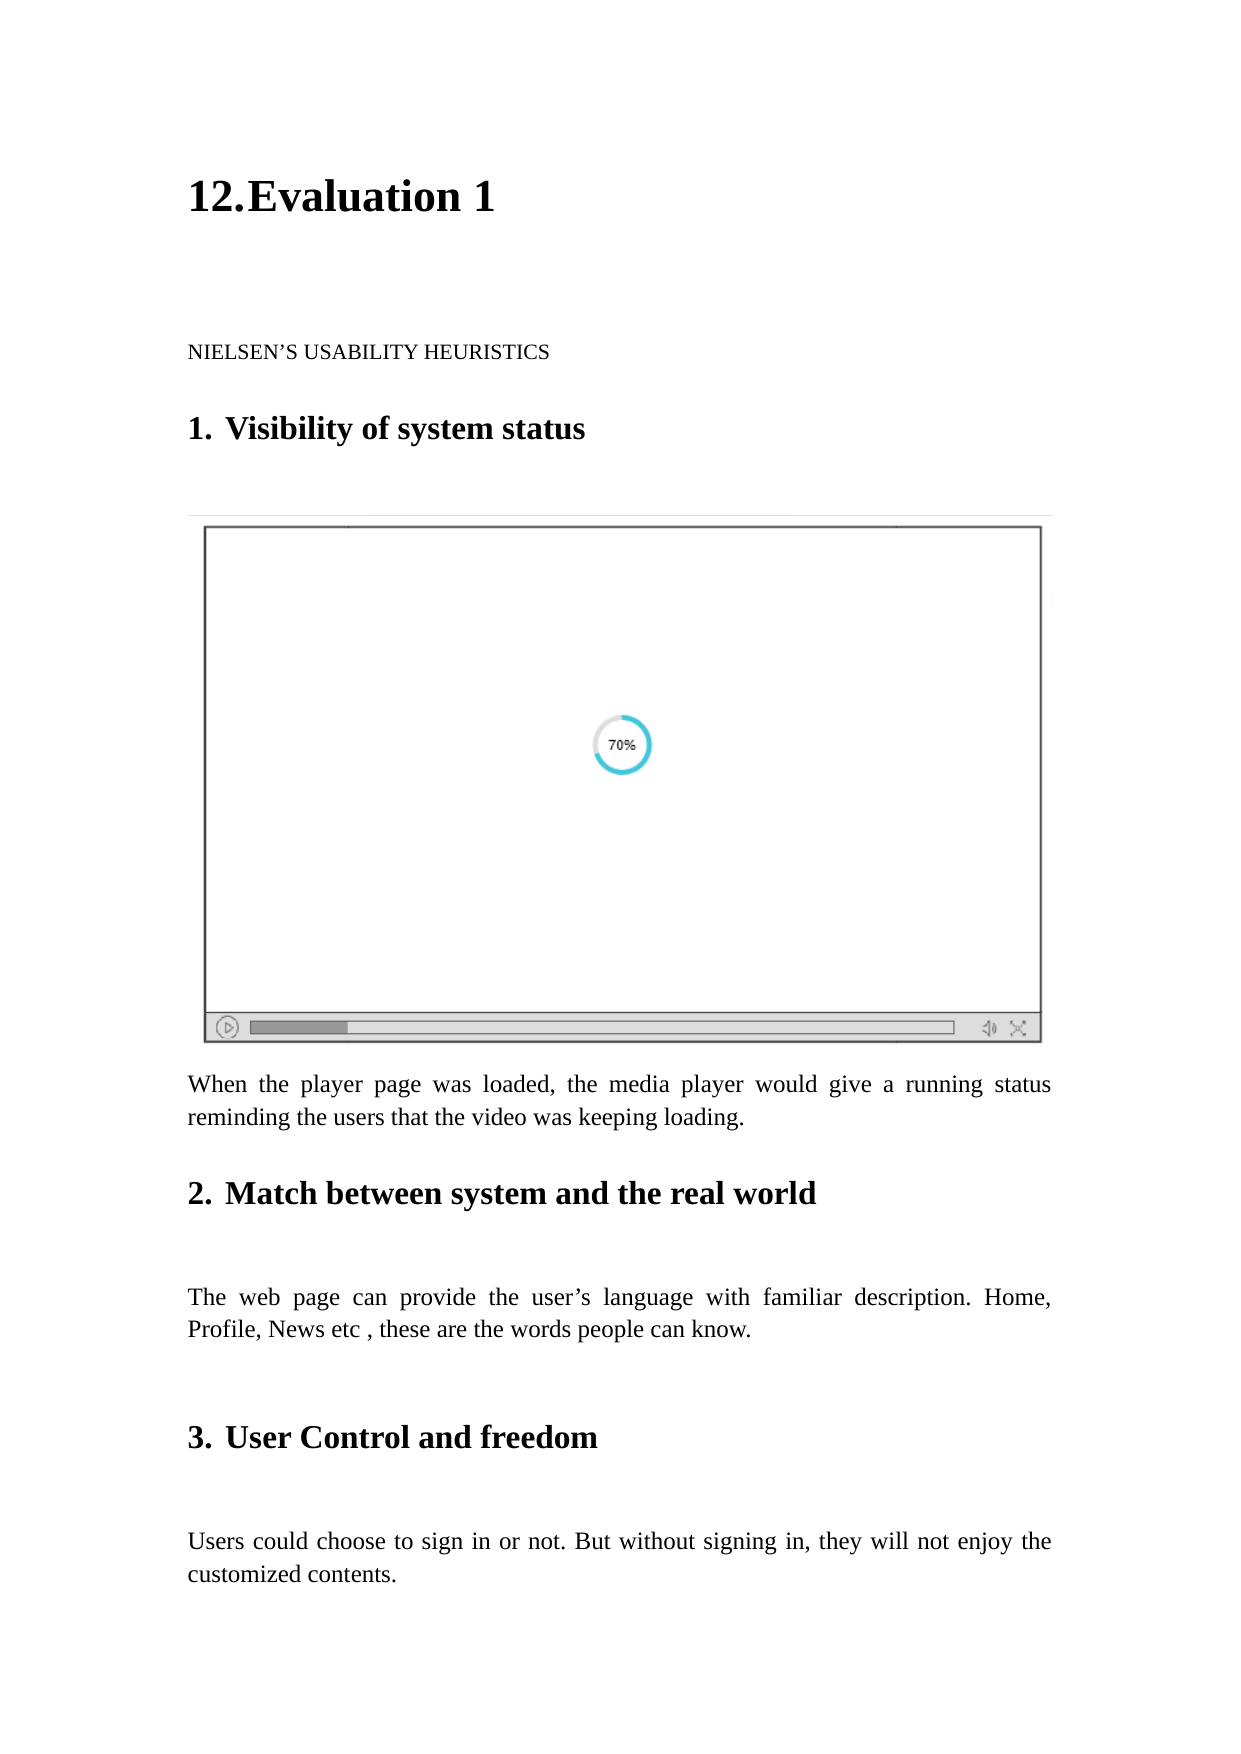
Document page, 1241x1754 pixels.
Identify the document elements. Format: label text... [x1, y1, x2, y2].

picture [187, 515, 1053, 1057]
subtitle Visibility of system status [187, 395, 1053, 460]
subtitle Match between system and the real world [187, 1160, 1053, 1225]
text Users could choose to sign in or not. But without signing in, they will not enjoy the customized contents. [187, 1524, 1053, 1589]
text The web page can provide the user’s language with familiar description. Home, Profile, News etc , these are the words people can know. [187, 1280, 1053, 1345]
text NIELSEN’S USABILITY HEURISTICS [187, 336, 1053, 368]
text When the player page was loaded, the media player would give a running status reminding the users that the video was keeping loading. [187, 1068, 1053, 1133]
subtitle User Control and freedom [187, 1404, 1053, 1469]
subtitle Evaluation 1 [187, 162, 1053, 227]
